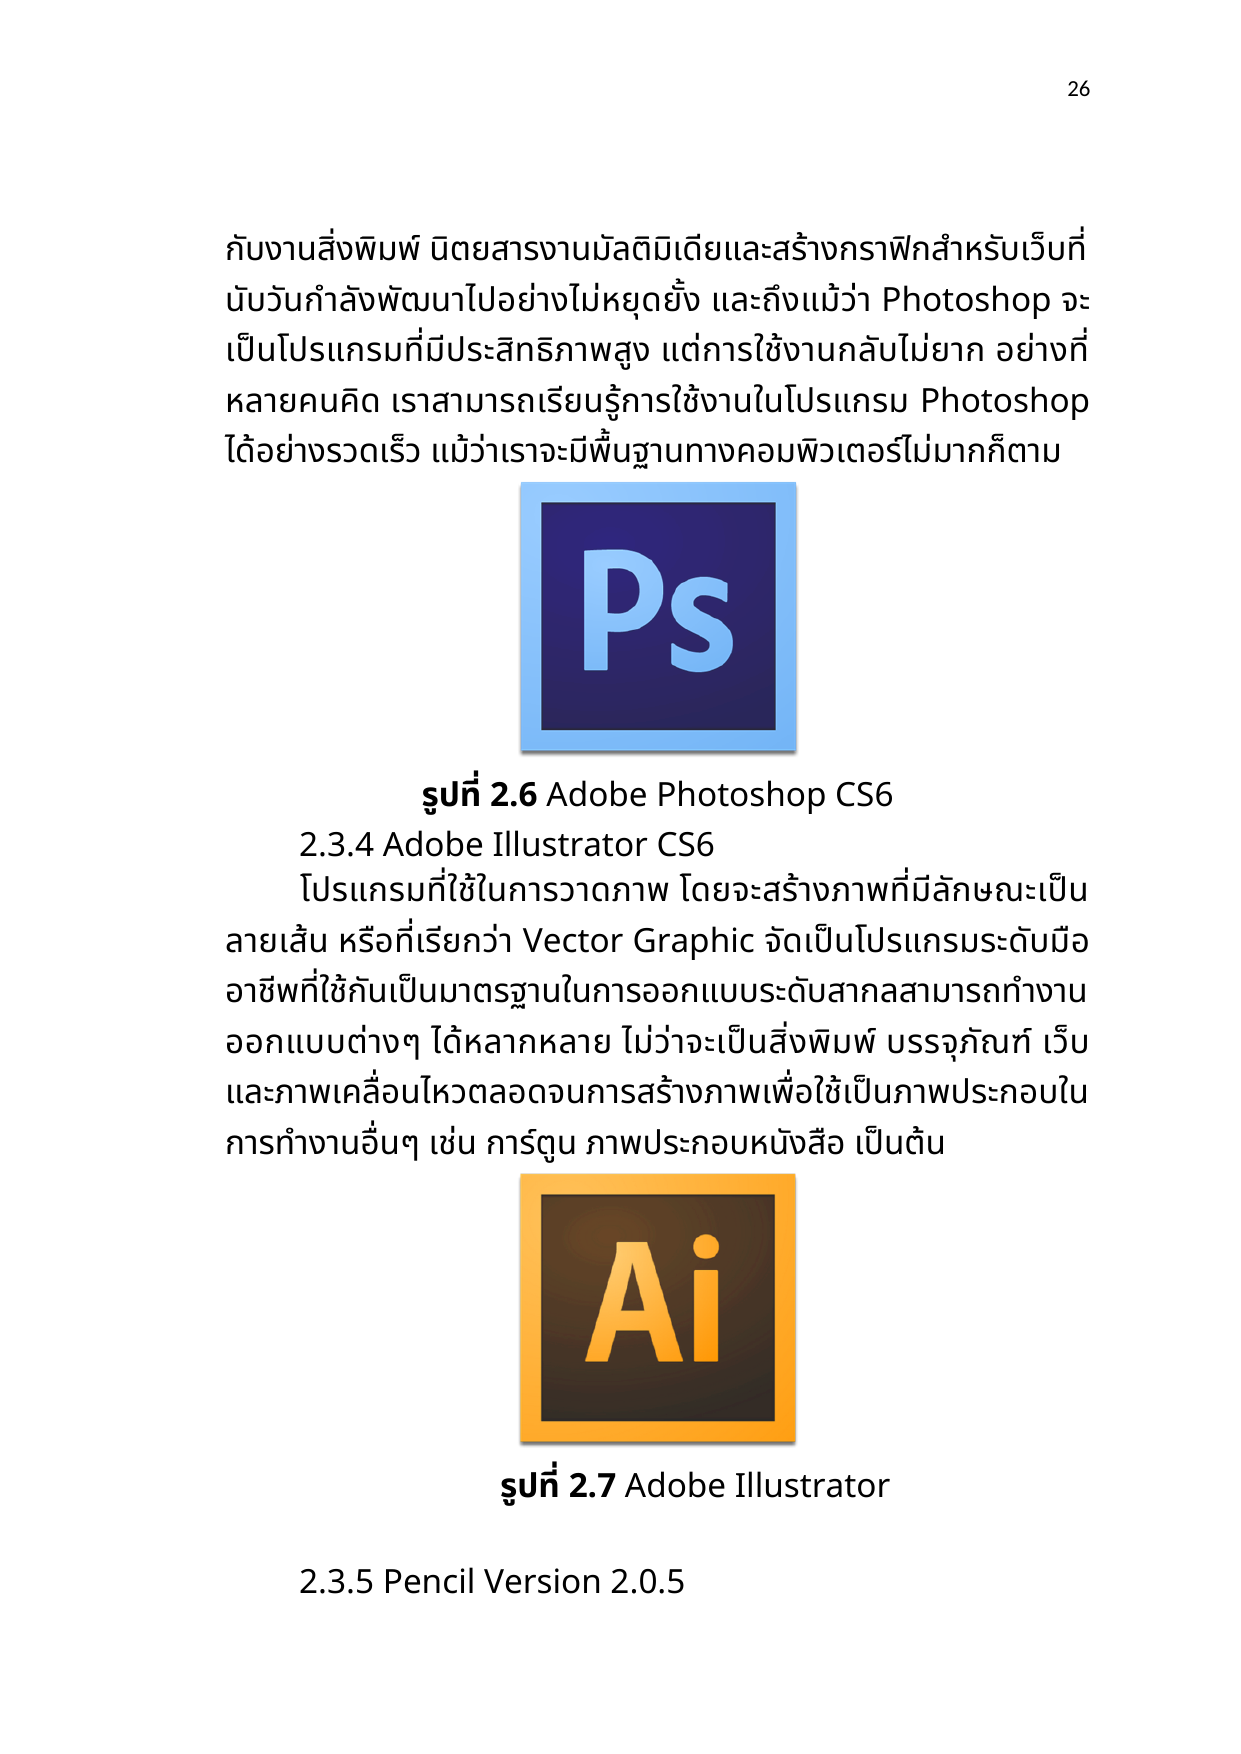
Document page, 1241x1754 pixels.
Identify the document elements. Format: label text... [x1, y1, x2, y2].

text รูปที่ 2.7 Adobe Illustrator [225, 1461, 1090, 1512]
text รูปที่ 2.6 Adobe Photoshop CS6 [225, 770, 1090, 821]
picture [511, 477, 804, 771]
text โปรแกรมที่ใช้ในการวาดภาพ โดยจะสร้างภาพที่มีลักษณะเป็นลายเส้น หรือที่เรียกว่า Vector Graphic จัดเป็นโปรแกรมระดับมืออาชีพที่ใช้กันเป็นมาตรฐานในการออกแบบระดับสากลสามารถทำงานออกแบบต่างๆ ได้หลากหลาย ไม่ว่าจะเป็นสิ่งพิมพ์ บรรจุภัณฑ์ เว็บ และภาพเคลื่อนไหวตลอดจนการสร้างภาพเพื่อใช้เป็นภาพประกอบในการทำงานอื่นๆ เช่น การ์ตูน ภาพประกอบหนังสือ เป็นต้น [225, 866, 1090, 1169]
picture [511, 1169, 804, 1462]
text 2.3.4 Adobe Illustrator CS6 [225, 821, 1090, 866]
text 2.3.5 Pencil Version 2.0.5 [225, 1557, 1090, 1603]
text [225, 225, 1090, 477]
